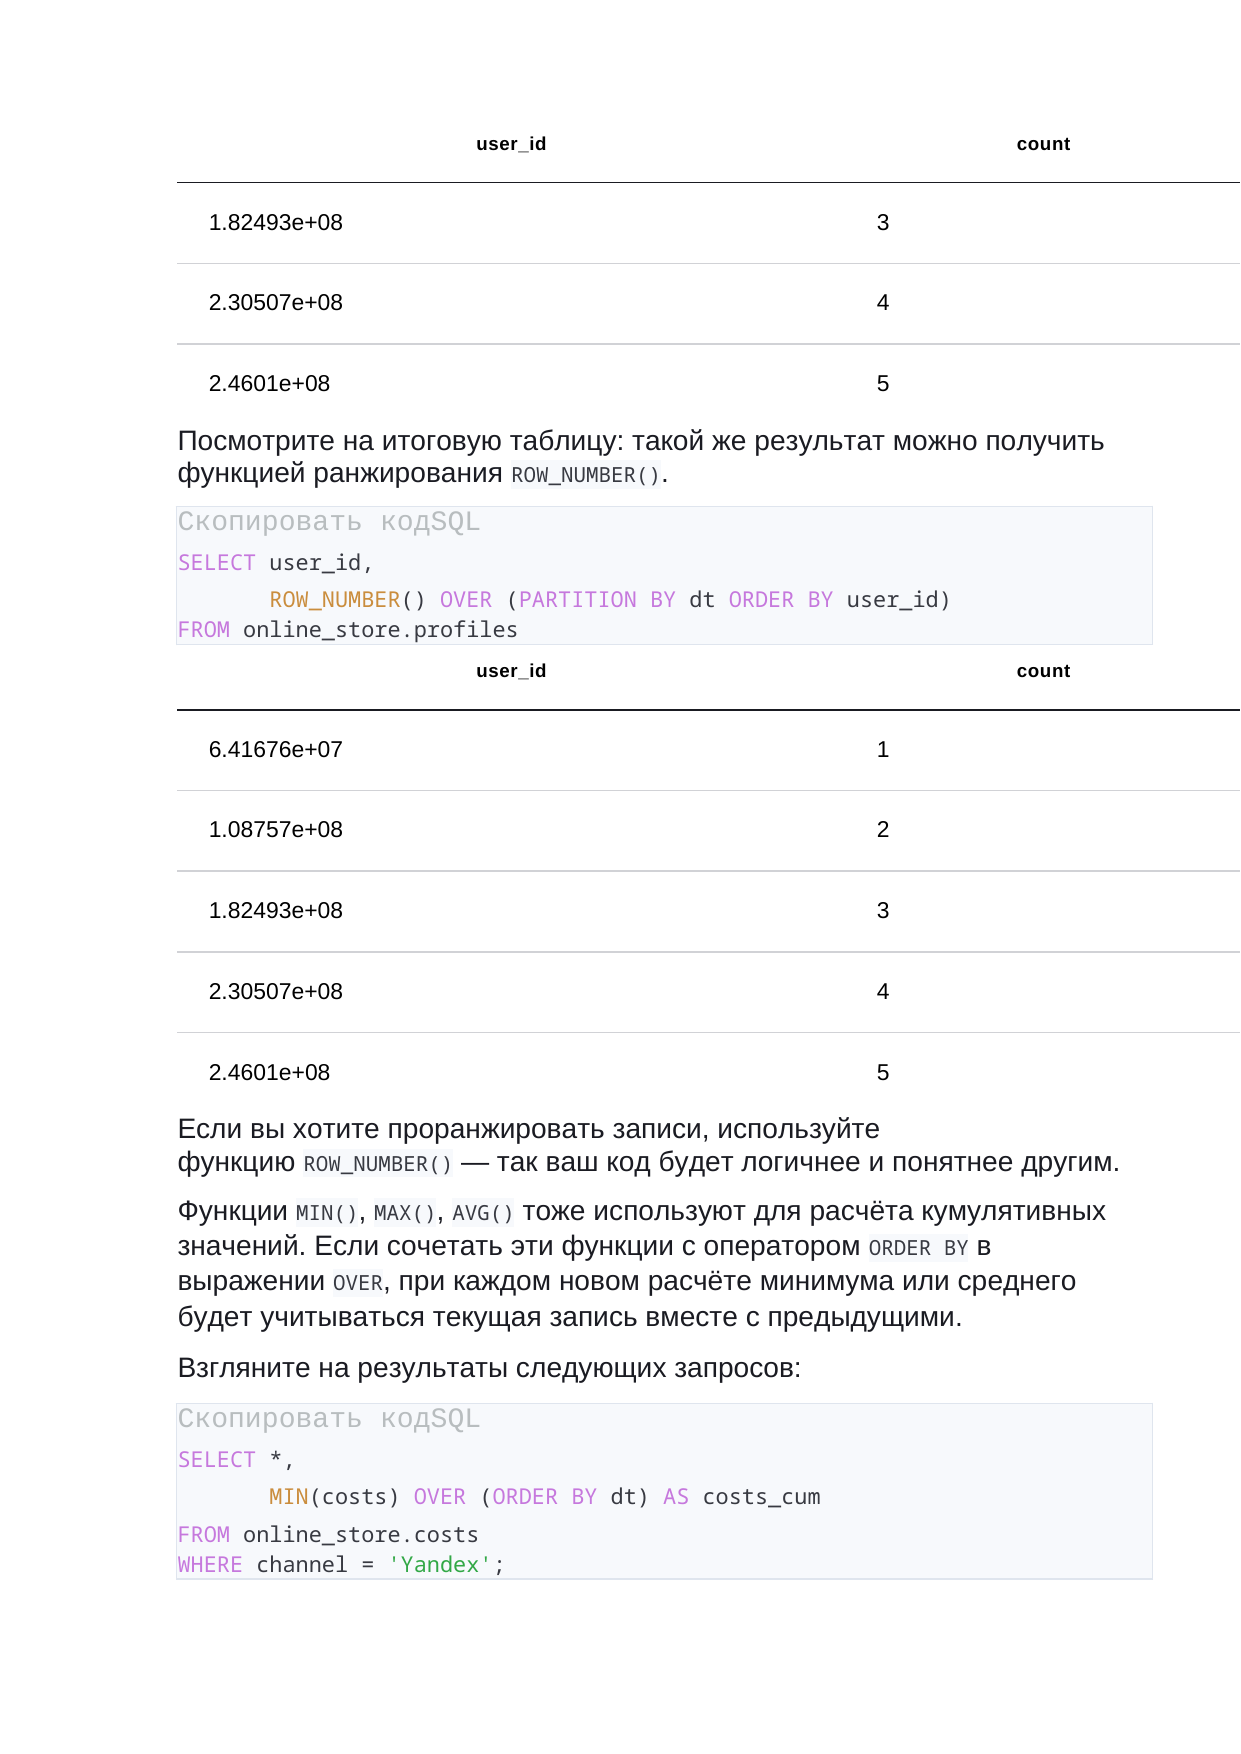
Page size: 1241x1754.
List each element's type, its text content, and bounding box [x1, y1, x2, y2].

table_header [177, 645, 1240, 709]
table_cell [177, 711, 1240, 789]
text Скопировать кодSQL [177, 1404, 1152, 1436]
text Если вы хотите проранжировать записи, используйте функцию ROW_NUMBER() — так ваш код будет логичнее и понятнее другим. [177, 1112, 1152, 1177]
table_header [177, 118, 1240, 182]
text FROM online_store.costs [177, 1511, 1152, 1547]
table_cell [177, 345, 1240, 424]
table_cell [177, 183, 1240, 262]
text FROM online_store.profiles [177, 612, 1152, 644]
text Скопировать кодSQL [177, 507, 1152, 539]
text Функции MIN(), MAX(), AVG() тоже используют для расчёта кумулятивных значений. Если сочетать эти функции с оператором ORDER BY в выражении OVER, при каждом новом расчёте минимума или среднего будет учитываться текущая запись вместе с предыдущими. [177, 1194, 1152, 1332]
text Взгляните на результаты следующих запросов: [177, 1351, 1152, 1383]
text SELECT user_id, [177, 539, 1152, 576]
text ROW_NUMBER() OVER (PARTITION BY dt ORDER BY user_id) [177, 576, 1152, 612]
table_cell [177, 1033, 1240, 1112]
text WHERE channel = 'Yandex'; [177, 1547, 1152, 1578]
text Посмотрите на итоговую таблицу: такой же результат можно получить функцией ранжирования ROW_NUMBER(). [177, 424, 1152, 489]
text MIN(costs) OVER (ORDER BY dt) AS costs_cum [177, 1473, 1152, 1511]
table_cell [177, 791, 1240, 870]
text SELECT *, [177, 1436, 1152, 1473]
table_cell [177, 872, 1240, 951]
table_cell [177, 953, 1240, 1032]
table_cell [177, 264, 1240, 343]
